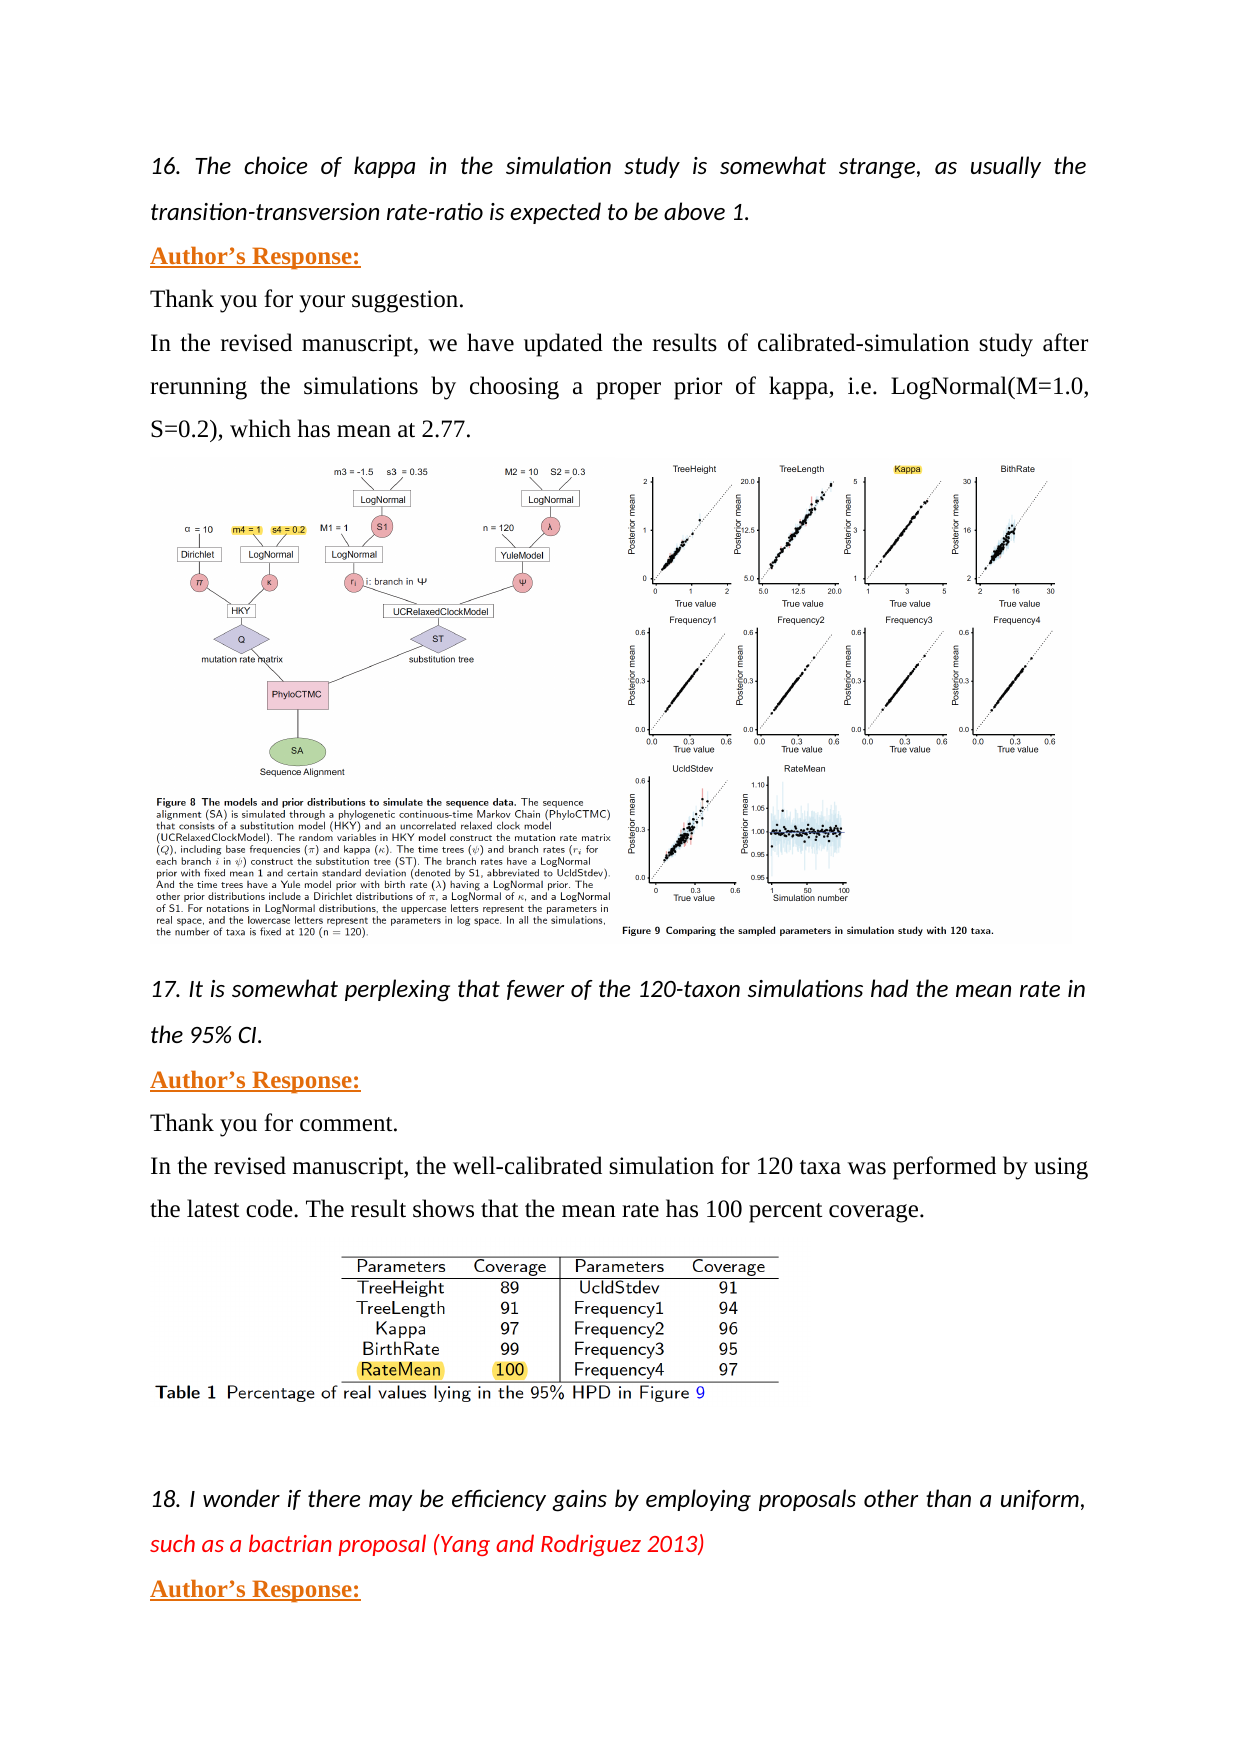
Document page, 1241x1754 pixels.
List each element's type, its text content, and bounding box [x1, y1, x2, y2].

text Author’s Response: [150, 1574, 1090, 1603]
text In the revised manuscript, the well-calibrated simulation for 120 taxa was performed by using the latest code. The result shows that the mean rate has 100 percent coverage. [150, 1151, 1090, 1223]
text Thank you for comment. [150, 1108, 1090, 1137]
picture [150, 457, 1072, 944]
text 16. The choice of kappa in the simulation study is somewhat strange, as usually the transition-transversion rate-ratio is expected to be above 1. [150, 150, 1090, 226]
text 18. I wonder if there may be efficiency gains by employing proposals other than a uniform, such as a bactrian proposal (Yang and Rodriguez 2013) [150, 1483, 1090, 1559]
text Author’s Response: [150, 1065, 1090, 1094]
text Author’s Response: [150, 241, 1090, 270]
text In the revised manuscript, we have updated the results of calibrated-simulation study after rerunning the simulations by choosing a proper prior of kappa, i.e. LogNormal(M=1.0, S=0.2), which has mean at 2.77. [150, 328, 1090, 443]
picture [150, 1237, 812, 1407]
text 17. It is somewhat perplexing that fewer of the 120-taxon simulations had the mean rate in the 95% CI. [150, 974, 1090, 1050]
text Thank you for your suggestion. [150, 284, 1090, 313]
